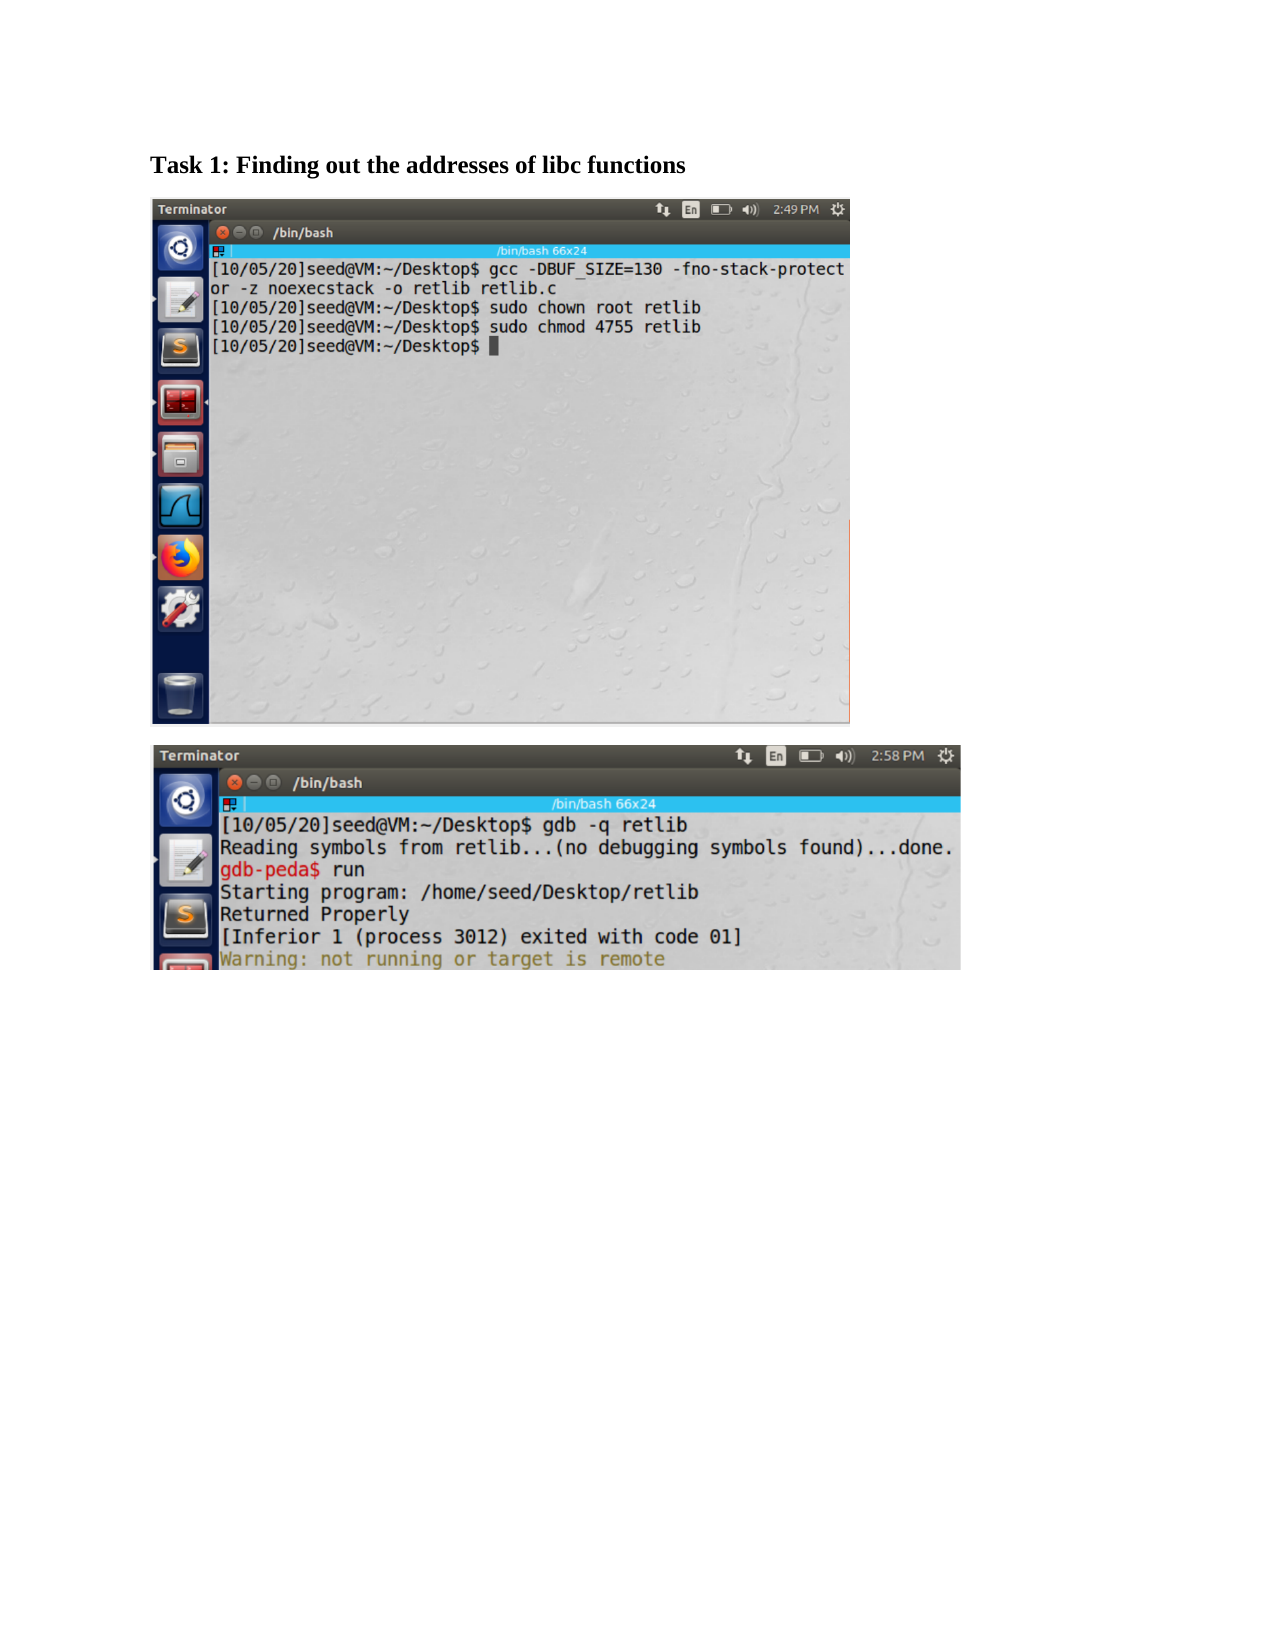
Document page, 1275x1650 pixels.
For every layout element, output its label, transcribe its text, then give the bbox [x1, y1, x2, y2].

picture [150, 745, 961, 970]
picture [150, 197, 850, 727]
text Task 1: Finding out the addresses of libc functions [150, 150, 1125, 179]
